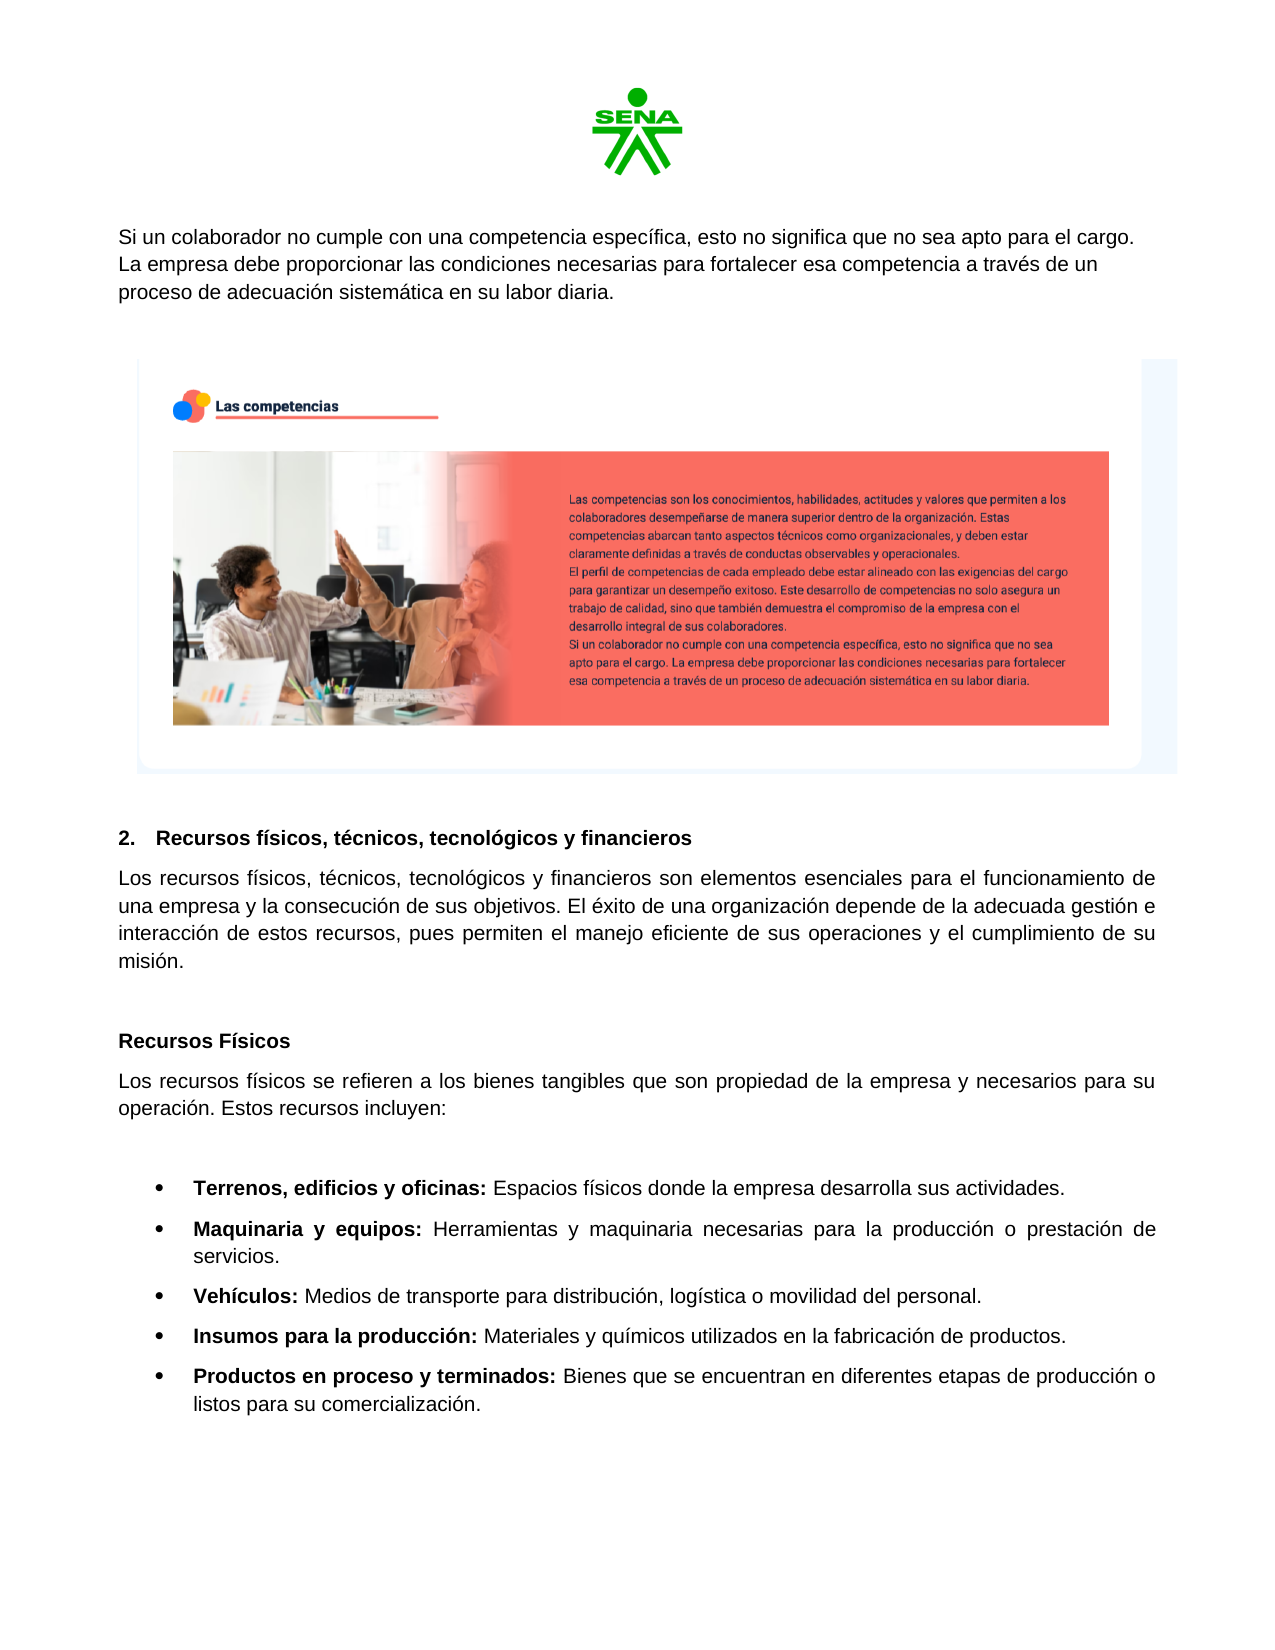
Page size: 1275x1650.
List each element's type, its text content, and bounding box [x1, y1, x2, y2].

list Vehículos: Medios de transporte para distribución, logística o movilidad del personal. [156, 1284, 1157, 1308]
list Insumos para la producción: Materiales y químicos utilizados en la fabricación de productos. [156, 1324, 1157, 1348]
text Los recursos físicos, técnicos, tecnológicos y financieros son elementos esenciales para el funcionamiento de una empresa y la consecución de sus objetivos. El éxito de una organización depende de la adecuada gestión e interacción de estos recursos, pues permiten el manejo eficiente de sus operaciones y el cumplimiento de su misión. [118, 866, 1157, 973]
list Productos en proceso y terminados: Bienes que se encuentran en diferentes etapas de producción o listos para su comercialización. [156, 1364, 1157, 1416]
text Recursos Físicos [118, 1029, 1157, 1053]
list Recursos físicos, técnicos, tecnológicos y financieros [118, 826, 1157, 850]
text Los recursos físicos se refieren a los bienes tangibles que son propiedad de la empresa y necesarios para su operación. Estos recursos incluyen: [118, 1069, 1157, 1120]
picture [592, 87, 683, 176]
list Terrenos, edificios y oficinas: Espacios físicos donde la empresa desarrolla sus actividades. [156, 1176, 1157, 1200]
list Maquinaria y equipos: Herramientas y maquinaria necesarias para la producción o prestación de servicios. [156, 1216, 1157, 1268]
text Si un colaborador no cumple con una competencia específica, esto no significa que no sea apto para el cargo. La empresa debe proporcionar las condiciones necesarias para fortalecer esa competencia a través de un proceso de adecuación sistemática en su labor diaria. [118, 225, 1157, 304]
